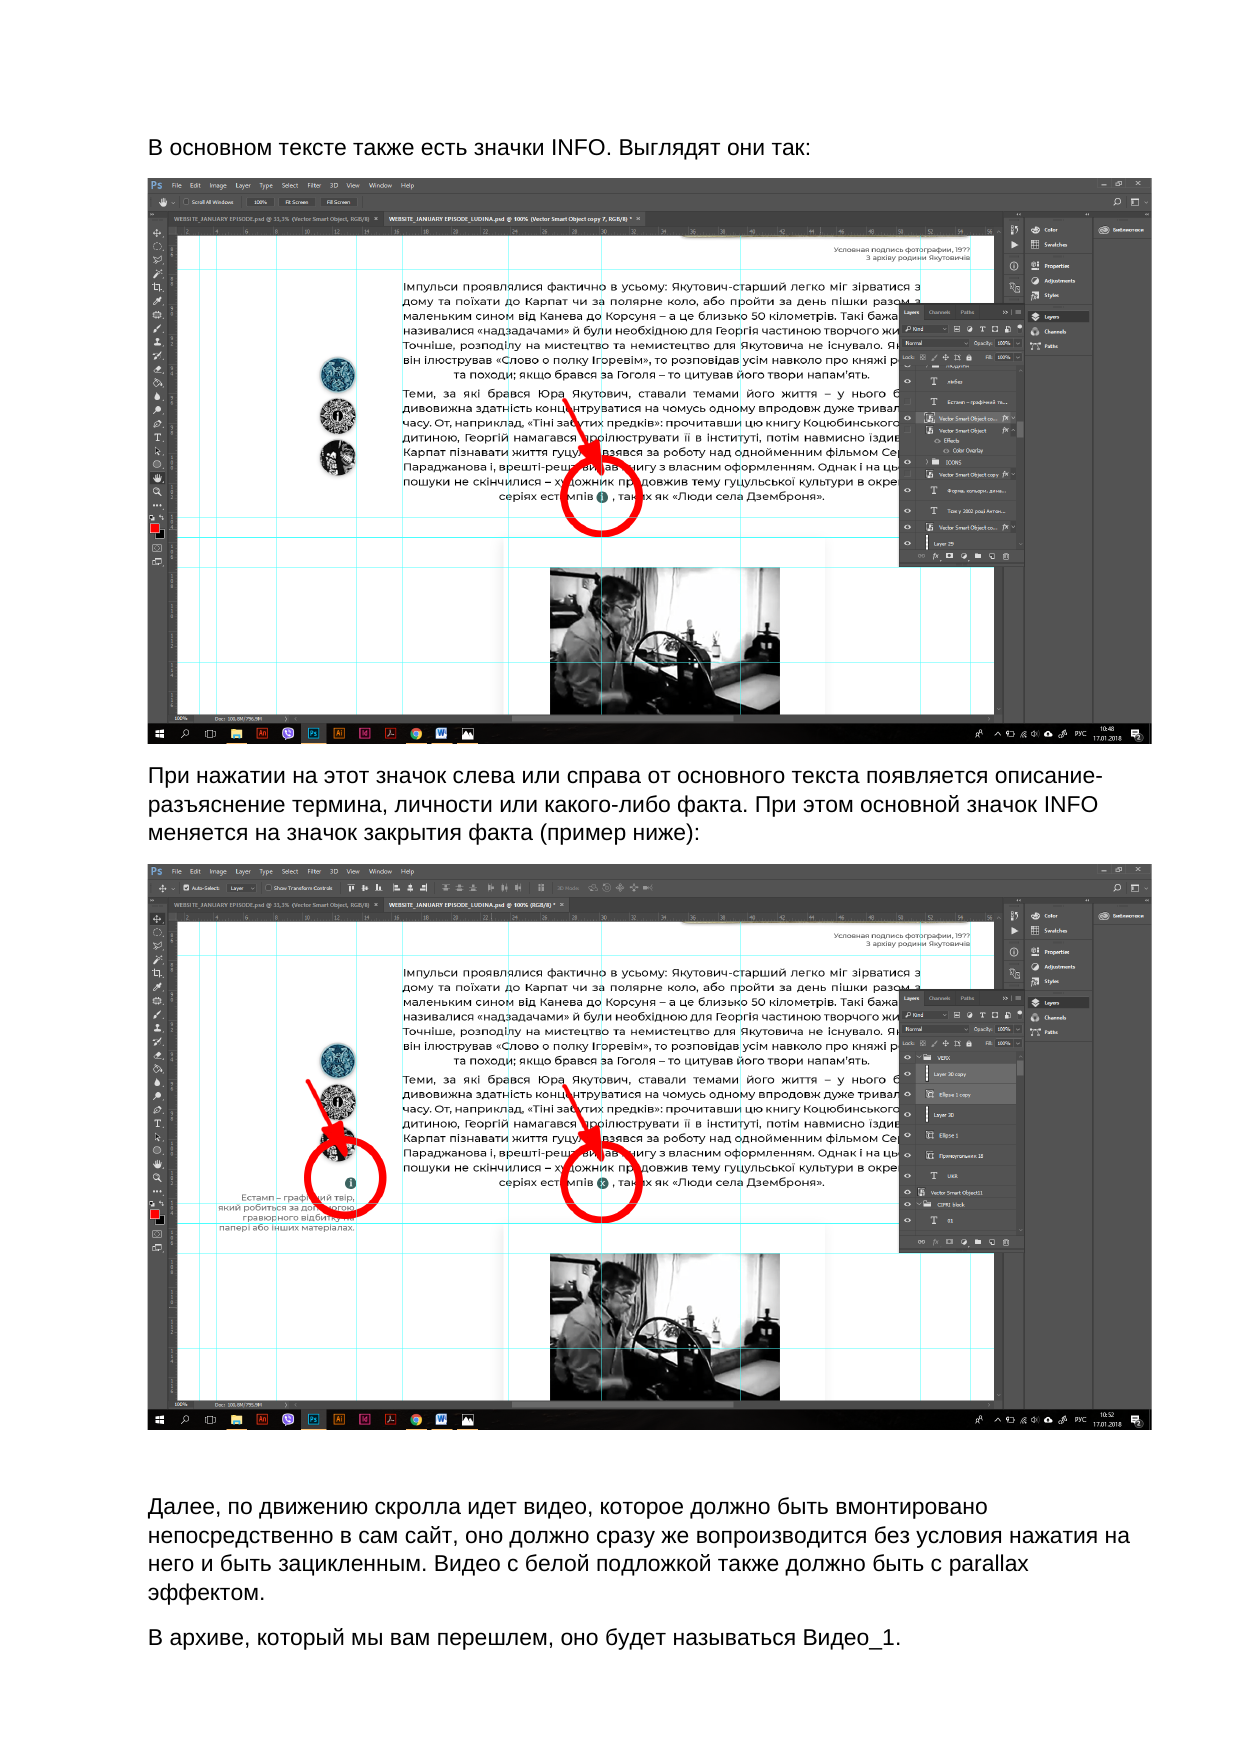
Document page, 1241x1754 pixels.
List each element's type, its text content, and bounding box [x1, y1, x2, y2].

text В архиве, который мы вам перешлем, оно будет называться Видео_1. [148, 1623, 1152, 1650]
text Далее, по движению скролла идет видео, которое должно быть вмонтировано непосредственно в сам сайт, оно должно сразу же вопроизводится без условия нажатия на него и быть зацикленным. Видео с белой подложкой также должно быть с parallax эффектом. [148, 1493, 1152, 1605]
text В основном тексте также есть значки INFO. Выглядят они так: [148, 134, 1152, 160]
text При нажатии на этот значок слева или справа от основного текста появляется описание-разъяснение термина, личности или какого-либо факта. При этом основной значок INFO меняется на значок закрытия факта (пример ниже): [148, 762, 1152, 846]
picture [147, 864, 1152, 1430]
picture [147, 178, 1152, 744]
